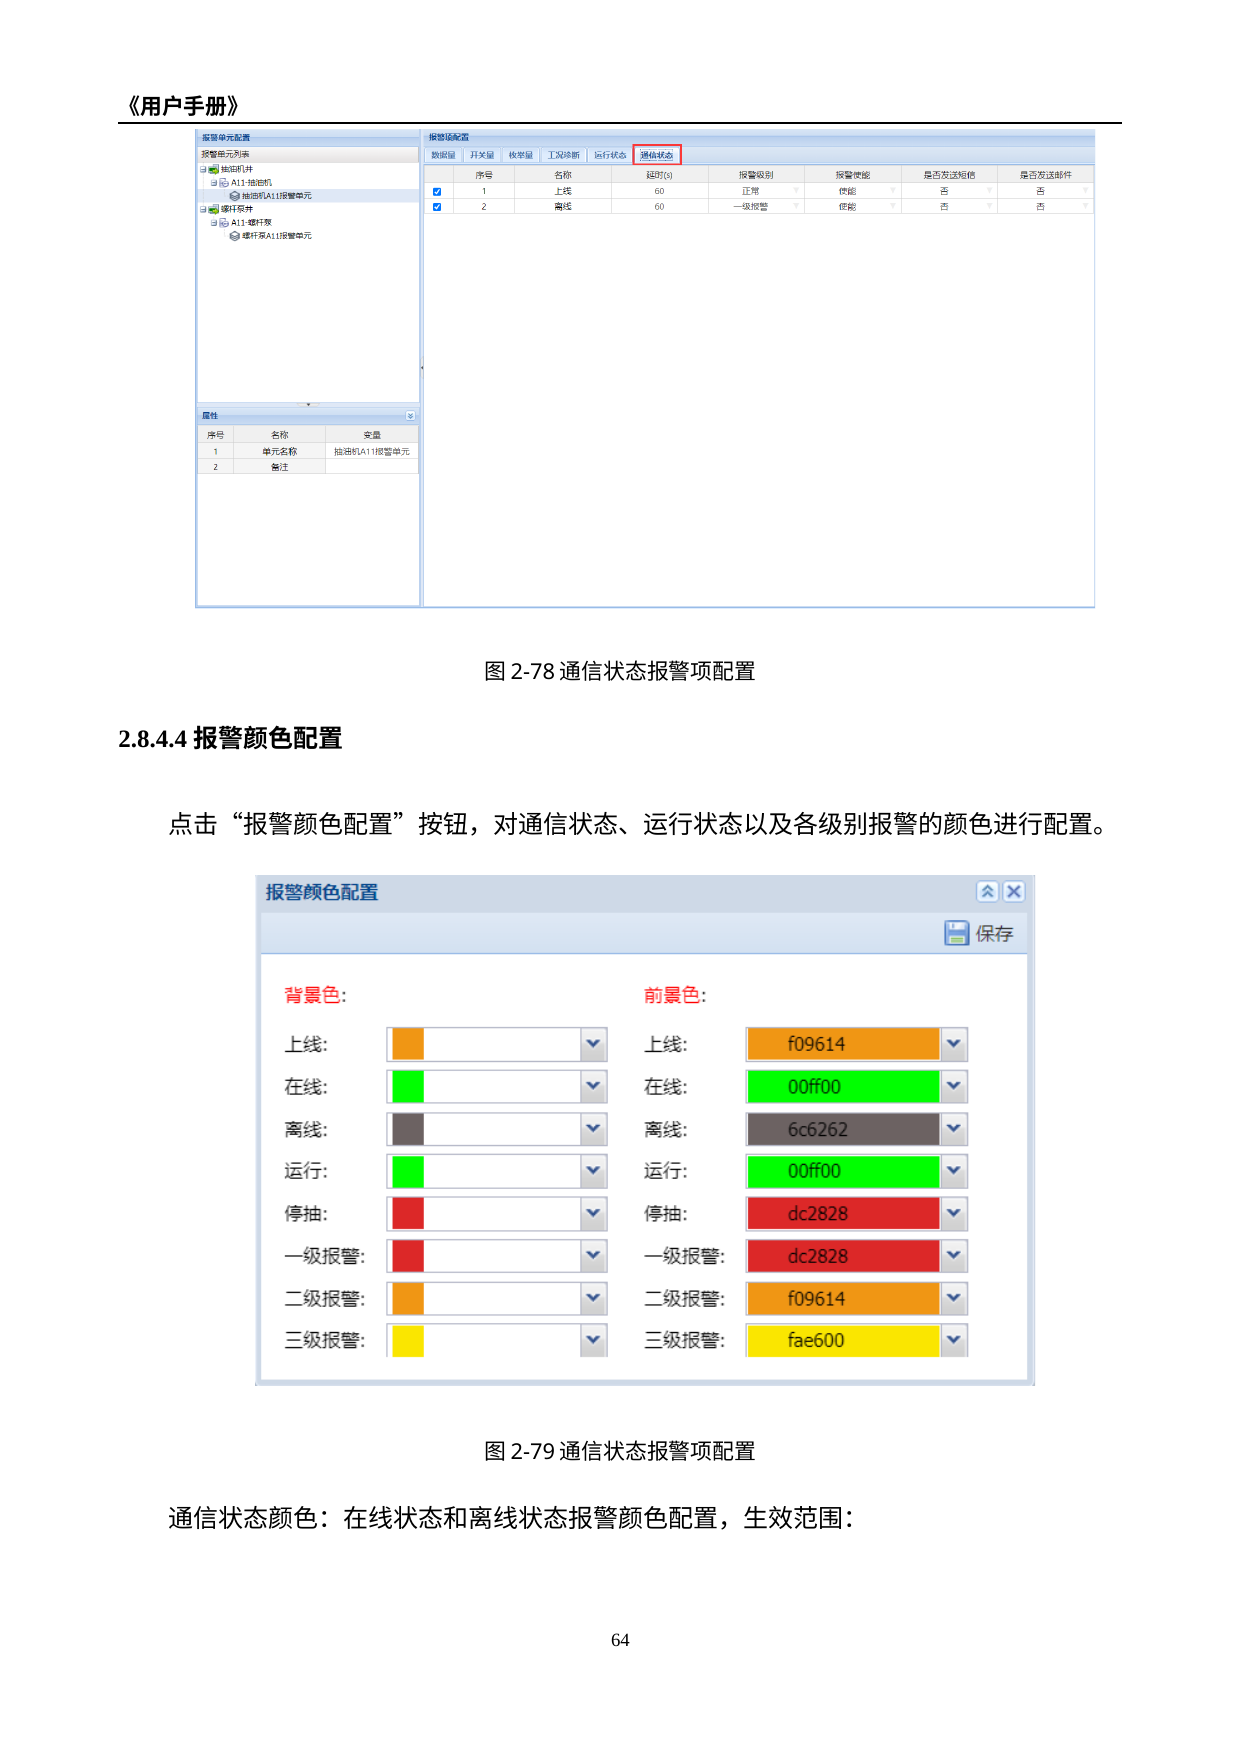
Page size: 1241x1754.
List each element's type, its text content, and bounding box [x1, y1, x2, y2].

text 图2-79通信状态报警项配置 [118, 1433, 1122, 1467]
subtitle 2.8.4.4 报警颜色配置 [118, 703, 1122, 771]
text 通信状态颜色：在线状态和离线状态报警颜色配置，生效范围： [118, 1482, 1122, 1550]
picture [195, 129, 1096, 609]
text 点击“报警颜色配置”按钮，对通信状态、运行状态以及各级别报警的颜色进行配置。 [118, 789, 1122, 857]
text 图2-78通信状态报警项配置 [118, 653, 1122, 687]
picture [255, 875, 1036, 1386]
